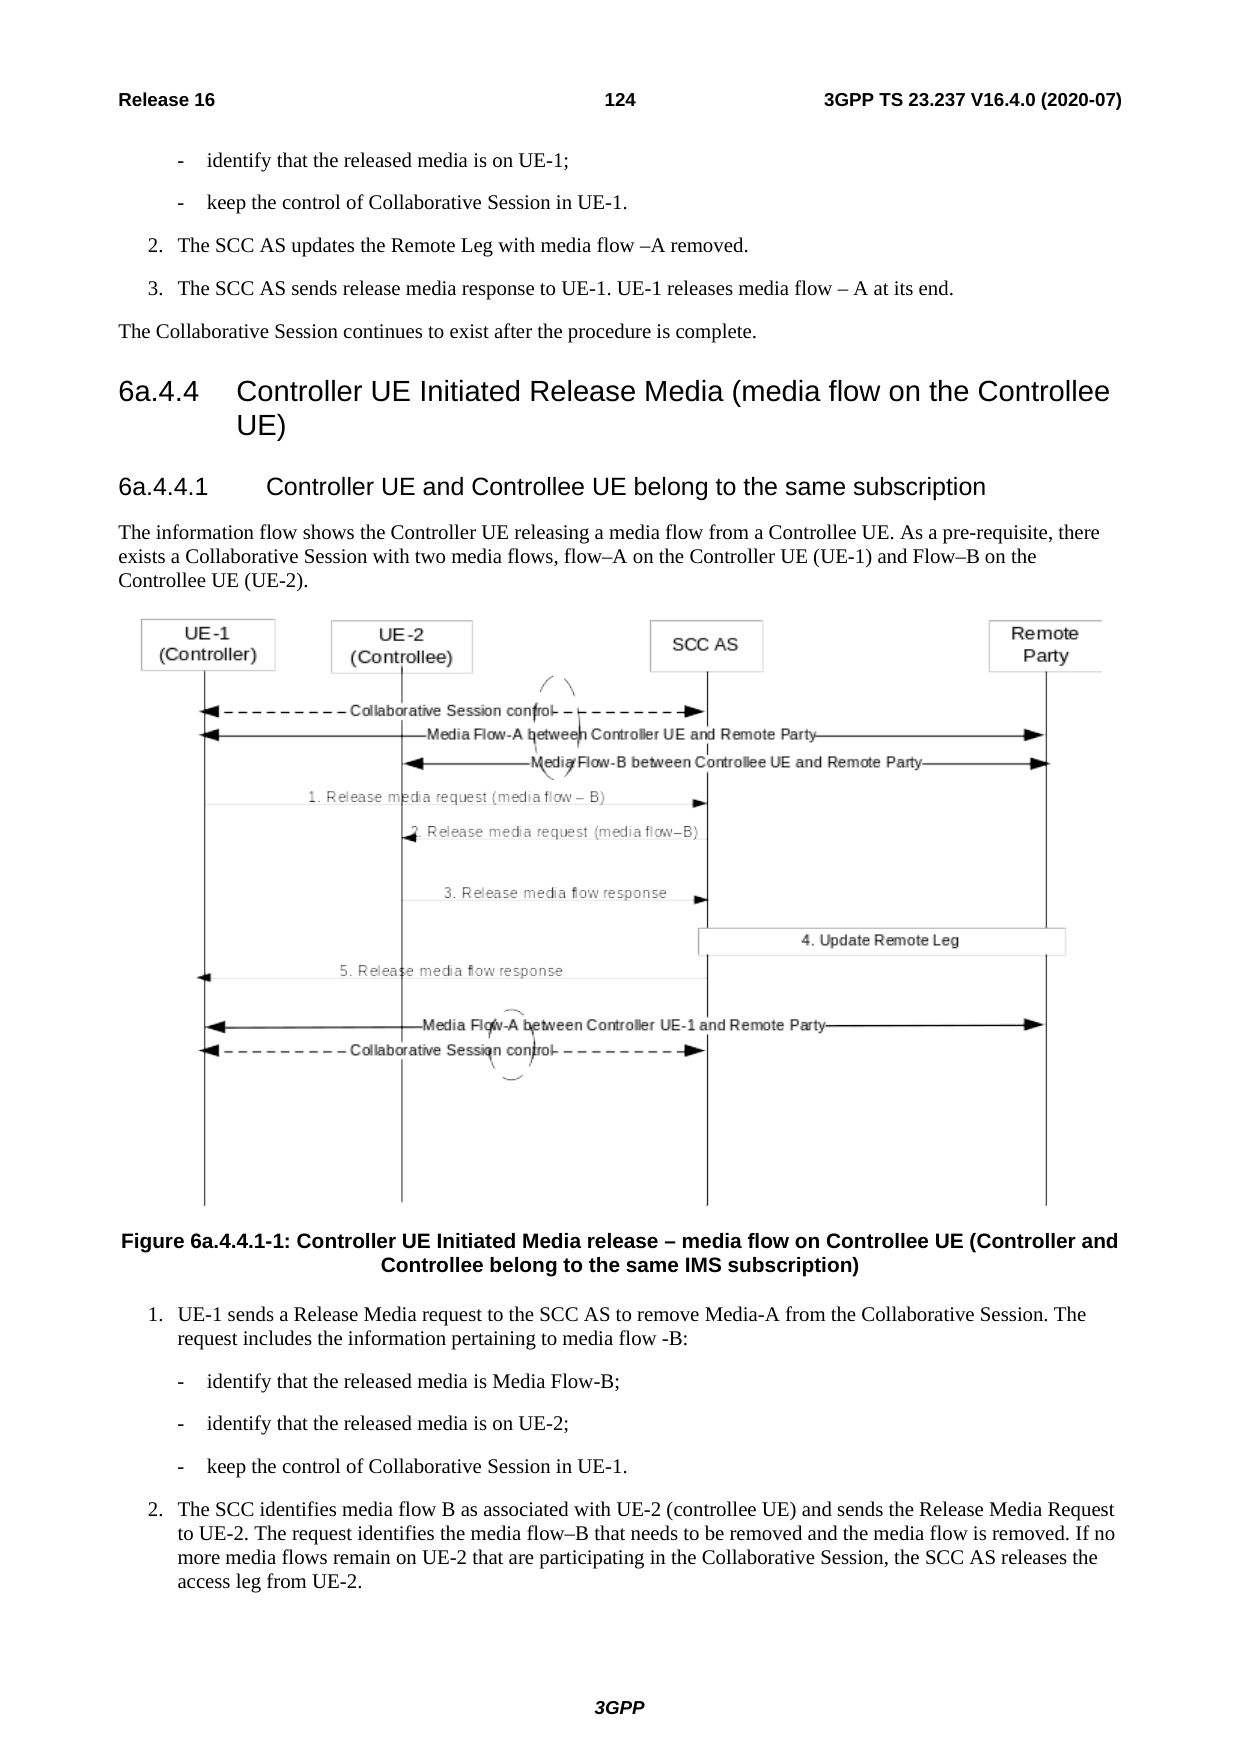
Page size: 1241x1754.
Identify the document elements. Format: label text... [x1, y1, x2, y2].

subtitle 6a.4.4 Controller UE Initiated Release Media (media flow on the Controllee UE) [118, 374, 1122, 441]
text 3. The SCC AS sends release media response to UE-1. UE-1 releases media flow – A at its end. [148, 276, 1122, 300]
text 1. UE-1 sends a Release Media request to the SCC AS to remove Media-A from the Collaborative Session. The request includes the information pertaining to media flow -B: [148, 1302, 1122, 1350]
text - identify that the released media is on UE-2; [177, 1411, 1122, 1435]
text 2. The SCC identifies media flow B as associated with UE-2 (controllee UE) and sends the Release Media Request to UE-2. The request identifies the media flow–B that needs to be removed and the media flow is removed. If no more media flows remain on UE-2 that are participating in the Collaborative Session, the SCC AS releases the access leg from UE-2. [148, 1497, 1122, 1593]
text 2. The SCC AS updates the Remote Leg with media flow –A removed. [148, 233, 1122, 257]
subtitle 6a.4.4.1 Controller UE and Controllee UE belong to the same subscription [118, 472, 1122, 501]
text The Collaborative Session continues to exist after the procedure is complete. [118, 319, 1122, 343]
text Figure 6a.4.4.1-1: Controller UE Initiated Media release – media flow on Controllee UE (Controller and Controllee belong to the same IMS subscription) [118, 1229, 1122, 1277]
text - keep the control of Collaborative Session in UE-1. [177, 1454, 1122, 1478]
text - keep the control of Collaborative Session in UE-1. [177, 190, 1122, 214]
text - identify that the released media is Media Flow-B; [177, 1368, 1122, 1393]
text - identify that the released media is on UE-1; [177, 147, 1122, 172]
text The information flow shows the Controller UE releasing a media flow from a Controllee UE. As a pre-requisite, there exists a Collaborative Session with two media flows, flow–A on the Controller UE (UE-1) and Flow–B on the Controllee UE (UE-2). [118, 520, 1122, 592]
